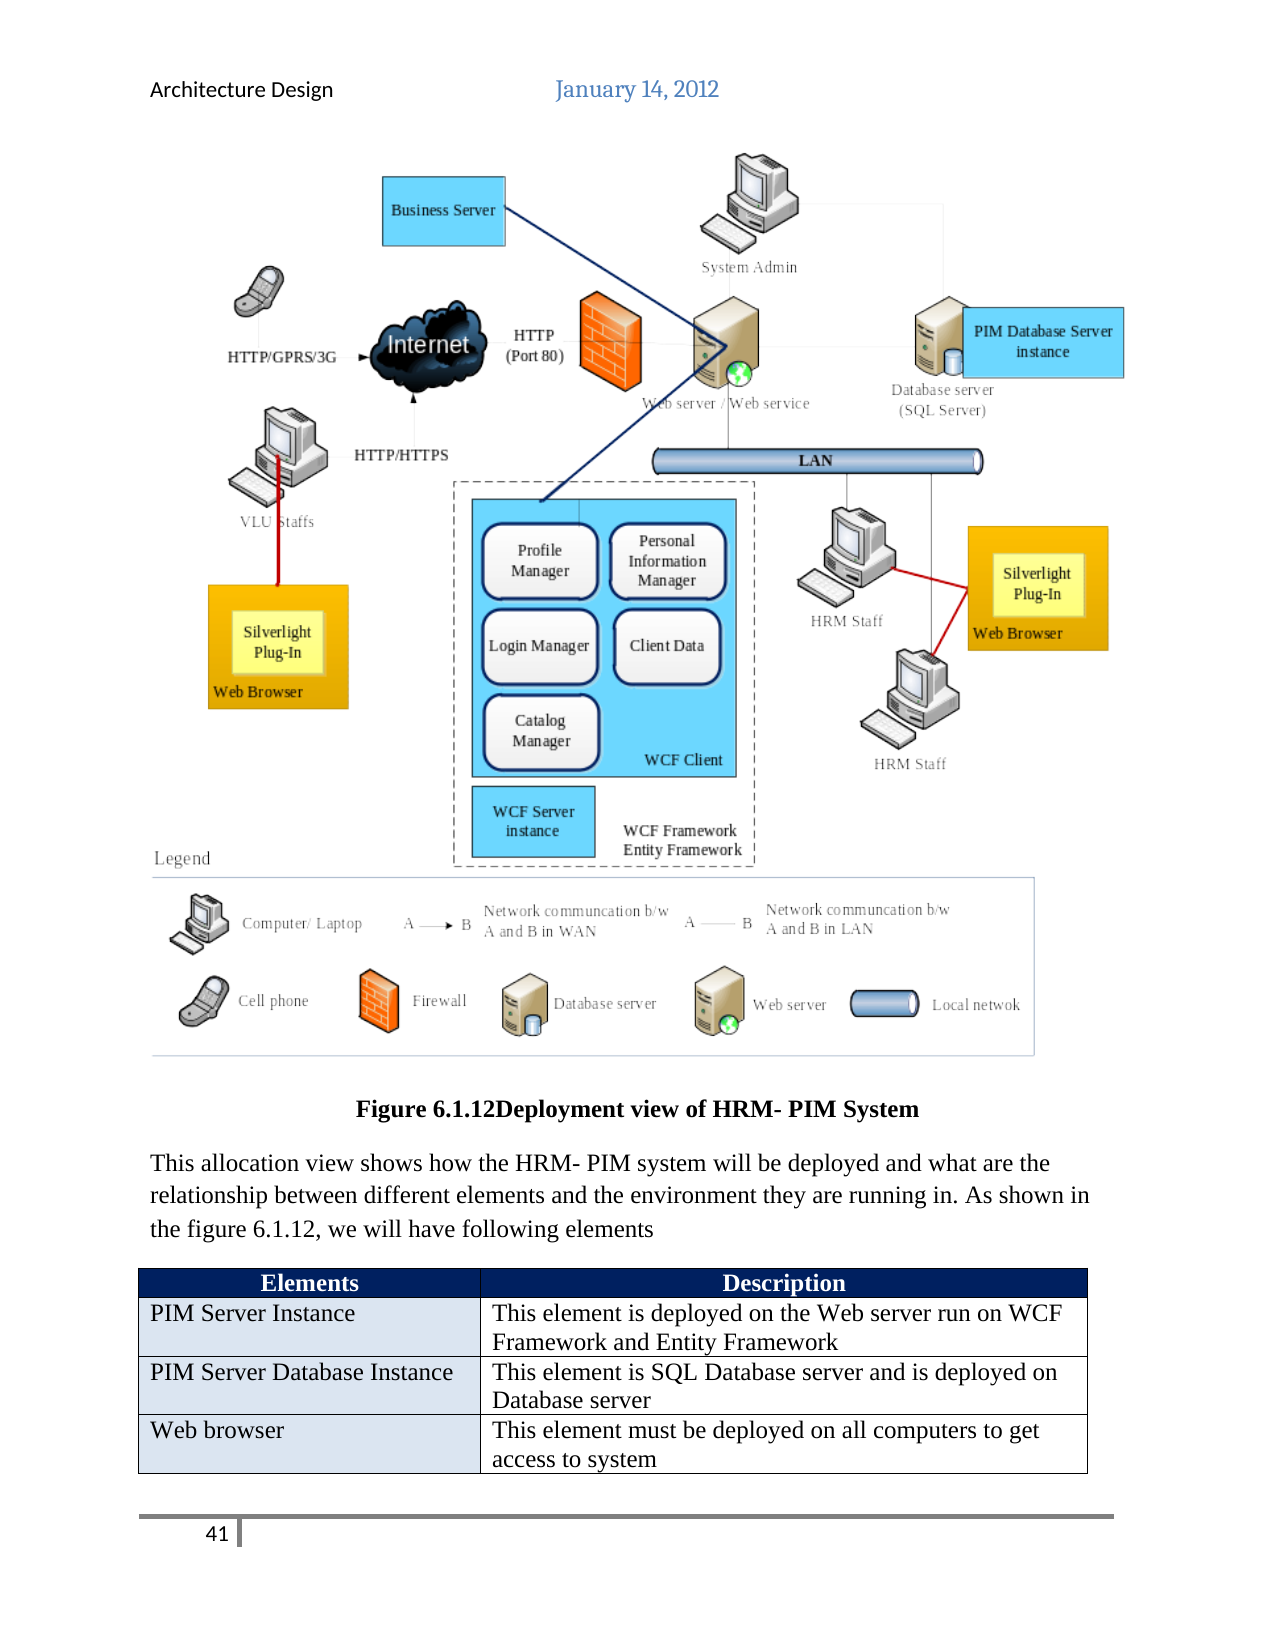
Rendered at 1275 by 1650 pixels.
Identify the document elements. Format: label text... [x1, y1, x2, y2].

table_cell This element is deployed on the Web server run on WCF Framework and Entity Framework [481, 1298, 1087, 1356]
table_header Elements [139, 1269, 480, 1297]
text This allocation view shows how the HRM- PIM system will be deployed and what are the relationship between different elements and the environment they are running in. As shown in the figure 6.1.12, we will have following elements [150, 1148, 1125, 1242]
text Figure 6.1.12Deployment view of HRM- PIM System [150, 1094, 1125, 1122]
table_cell This element is SQL Database server and is deployed on Database server [481, 1357, 1087, 1414]
table_cell Web browser [139, 1415, 480, 1473]
table_cell PIM Server Instance [139, 1298, 480, 1356]
table_cell This element must be deployed on all computers to get access to system [481, 1415, 1087, 1473]
table_cell PIM Server Database Instance [139, 1357, 480, 1414]
table_header Description [481, 1269, 1087, 1297]
